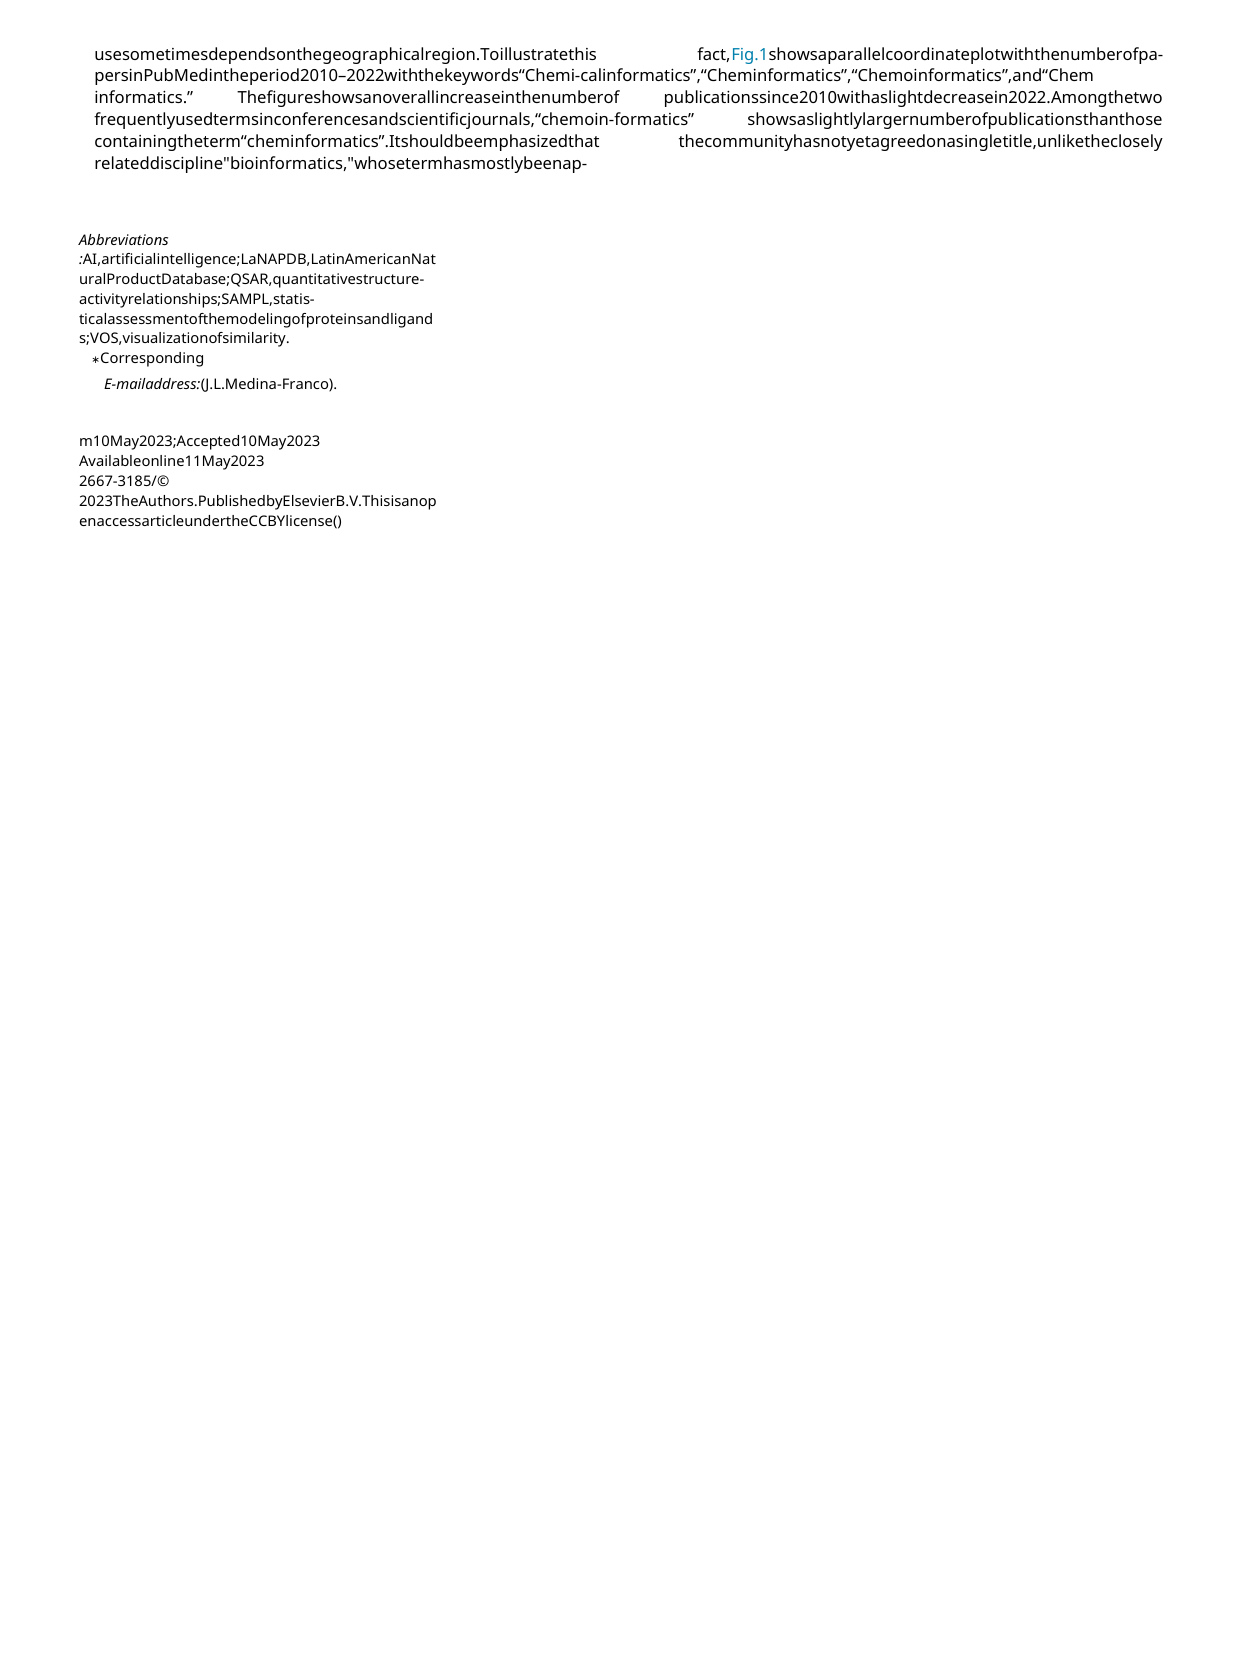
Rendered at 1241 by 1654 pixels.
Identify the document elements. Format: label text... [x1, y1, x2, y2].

text usesometimesdependsonthegeographicalregion.Toillustratethis fact,Fig.1showsaparallelcoordinateplotwiththenumberofpa-persinPubMedintheperiod2010–2022withthekeywords“Chemi-calinformatics”,“Cheminformatics”,“Chemoinformatics”,and“Chem informatics.” Thefigureshowsanoverallincreaseinthenumberof publicationssince2010withaslightdecreasein2022.Amongthetwo frequentlyusedtermsinconferencesandscientificjournals,“chemoin-formatics” showsaslightlylargernumberofpublicationsthanthose containingtheterm“cheminformatics”.Itshouldbeemphasizedthat thecommunityhasnotyetagreedonasingletitle,unliketheclosely relateddiscipline"bioinformatics,"whosetermhasmostlybeenap- [94, 42, 1163, 174]
text Abbreviations:AI,artificialintelligence;LaNAPDB,LatinAmericanNaturalProductDatabase;QSAR,quantitativestructure-activityrelationships;SAMPL,statis-ticalassessmentofthemodelingofproteinsandligands;VOS,visualizationofsimilarity. ∗Corresponding [79, 203, 440, 368]
text E-mailaddress:(J.L.Medina-Franco). [104, 368, 440, 394]
text m10May2023;Accepted10May2023 Availableonline11May2023 2667-3185/© 2023TheAuthors.PublishedbyElsevierB.V.ThisisanopenaccessarticleundertheCCBYlicense() [79, 411, 440, 531]
